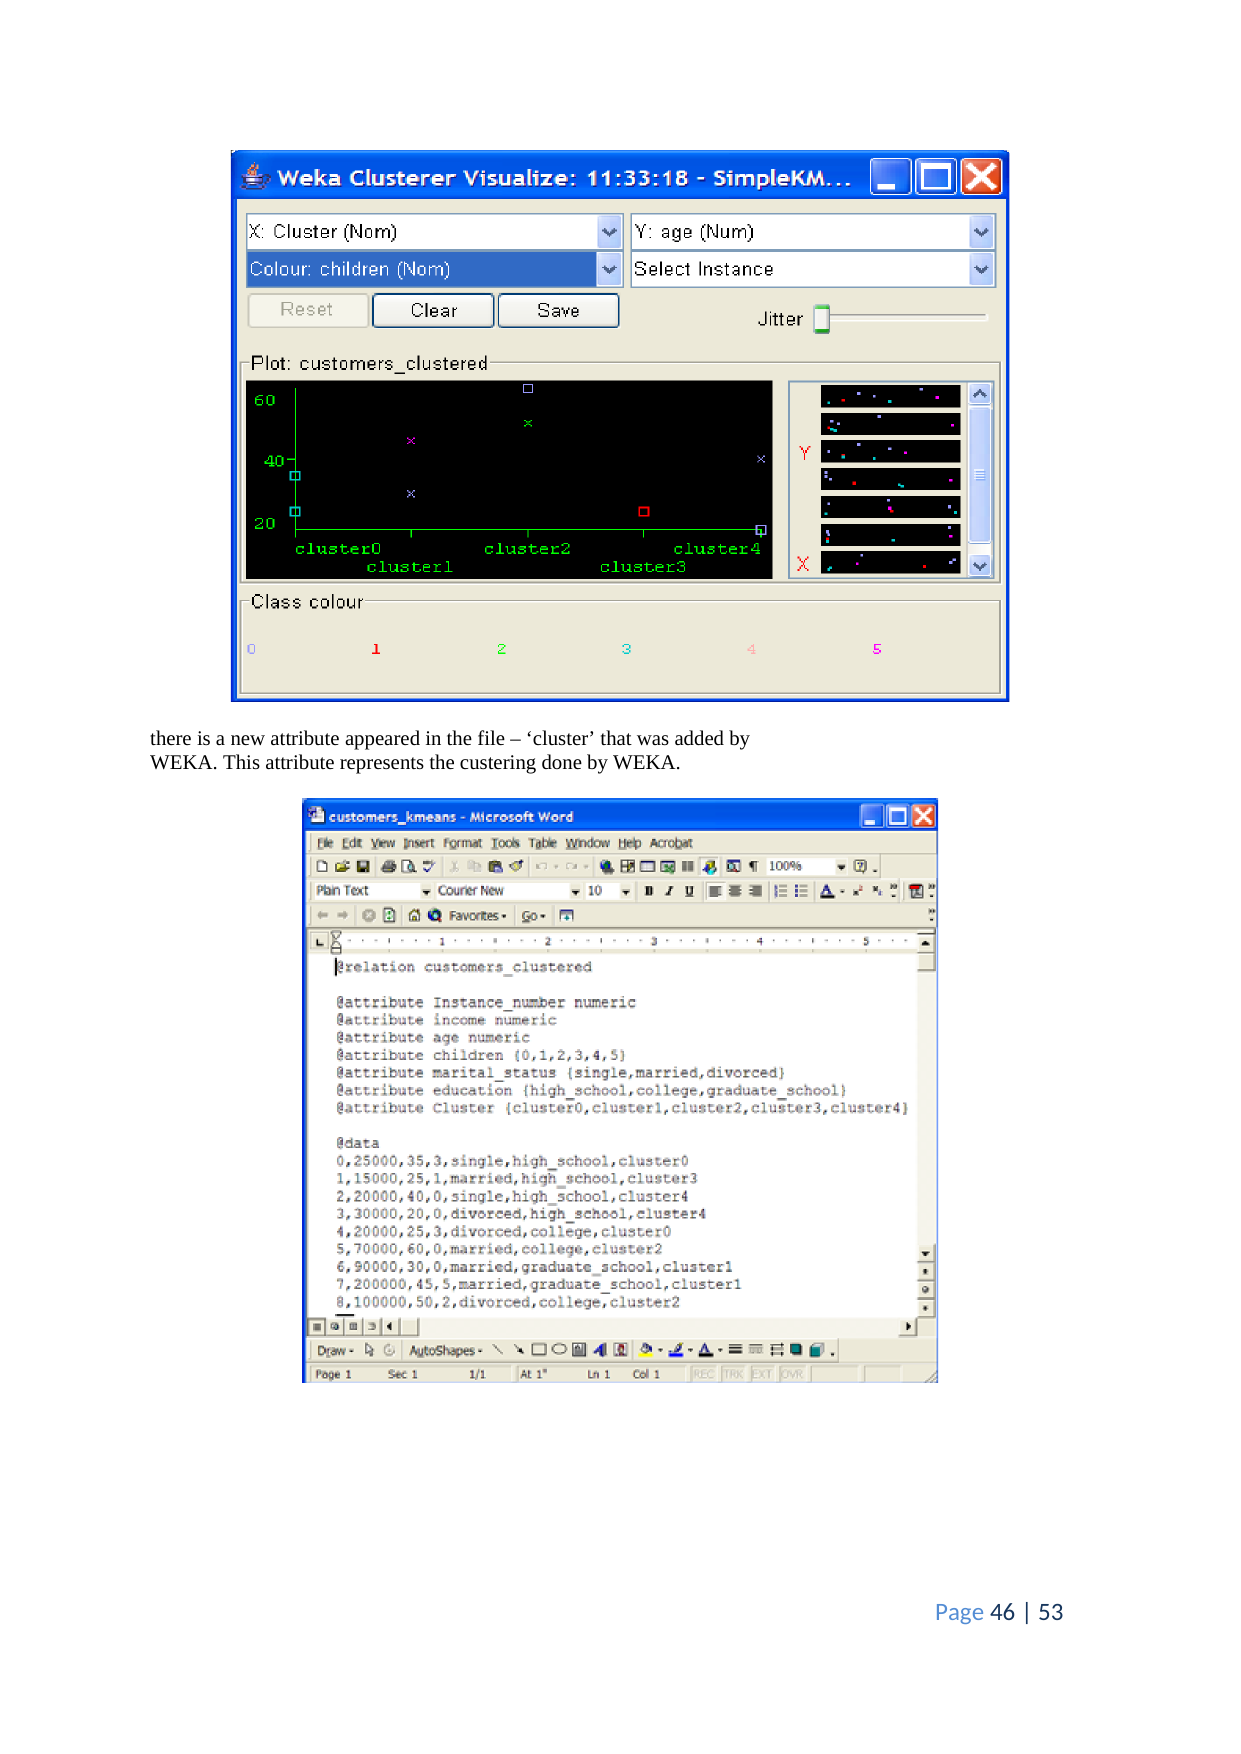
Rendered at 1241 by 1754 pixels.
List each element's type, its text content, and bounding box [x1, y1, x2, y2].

text WEKA. This attribute represents the custering done by WEKA. [150, 750, 1090, 774]
picture [302, 798, 939, 1383]
picture [230, 150, 1010, 702]
text there is a new attribute appeared in the file – ‘cluster’ that was added by [150, 726, 1090, 750]
